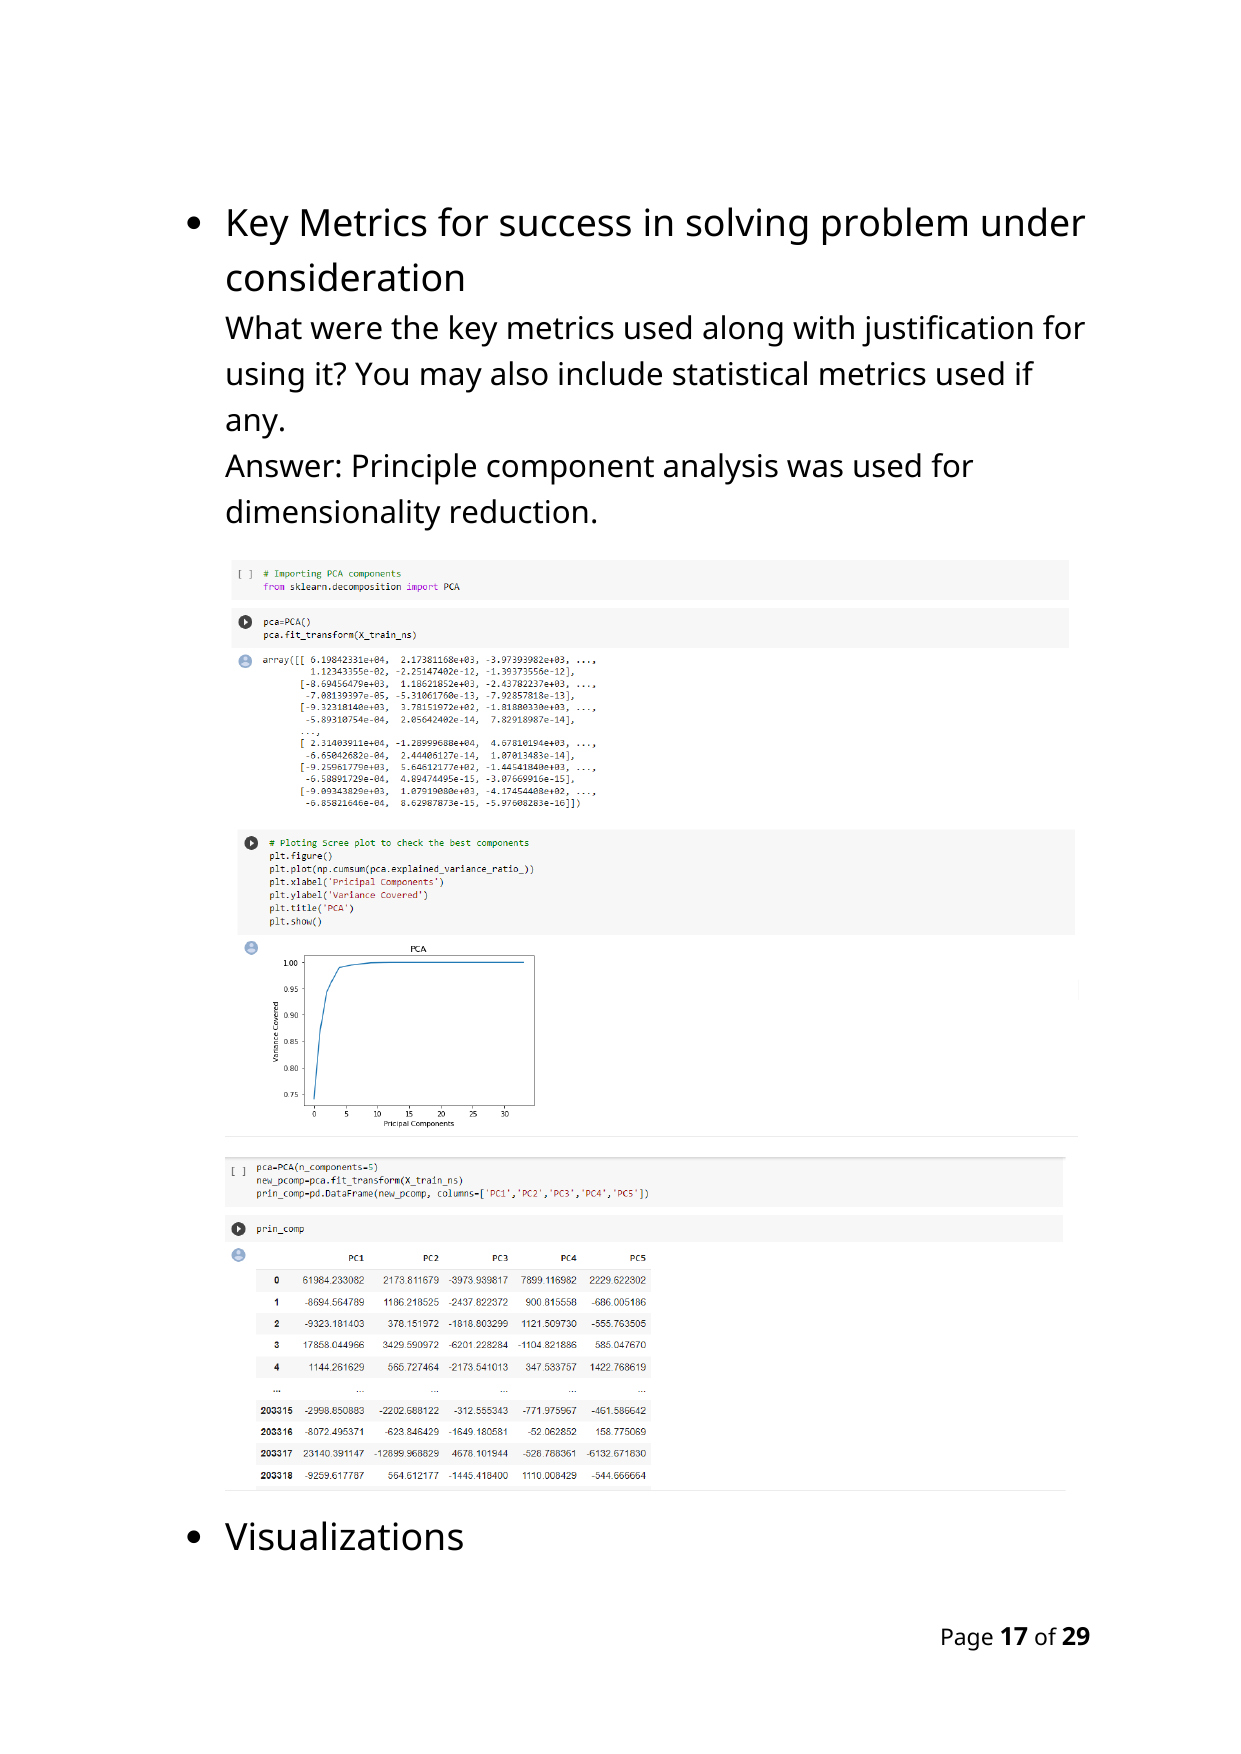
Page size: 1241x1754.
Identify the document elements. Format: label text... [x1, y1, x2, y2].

list What were the key metrics used along with justification for using it? You may also include statistical metrics used if any. [225, 306, 1090, 441]
picture [225, 1157, 1066, 1492]
list Key Metrics for success in solving problem under consideration [187, 196, 1090, 302]
list Answer: Principle component analysis was used for dimensionality reduction. [225, 444, 1090, 532]
picture [225, 552, 1079, 1139]
list Visualizations [187, 1511, 1090, 1562]
